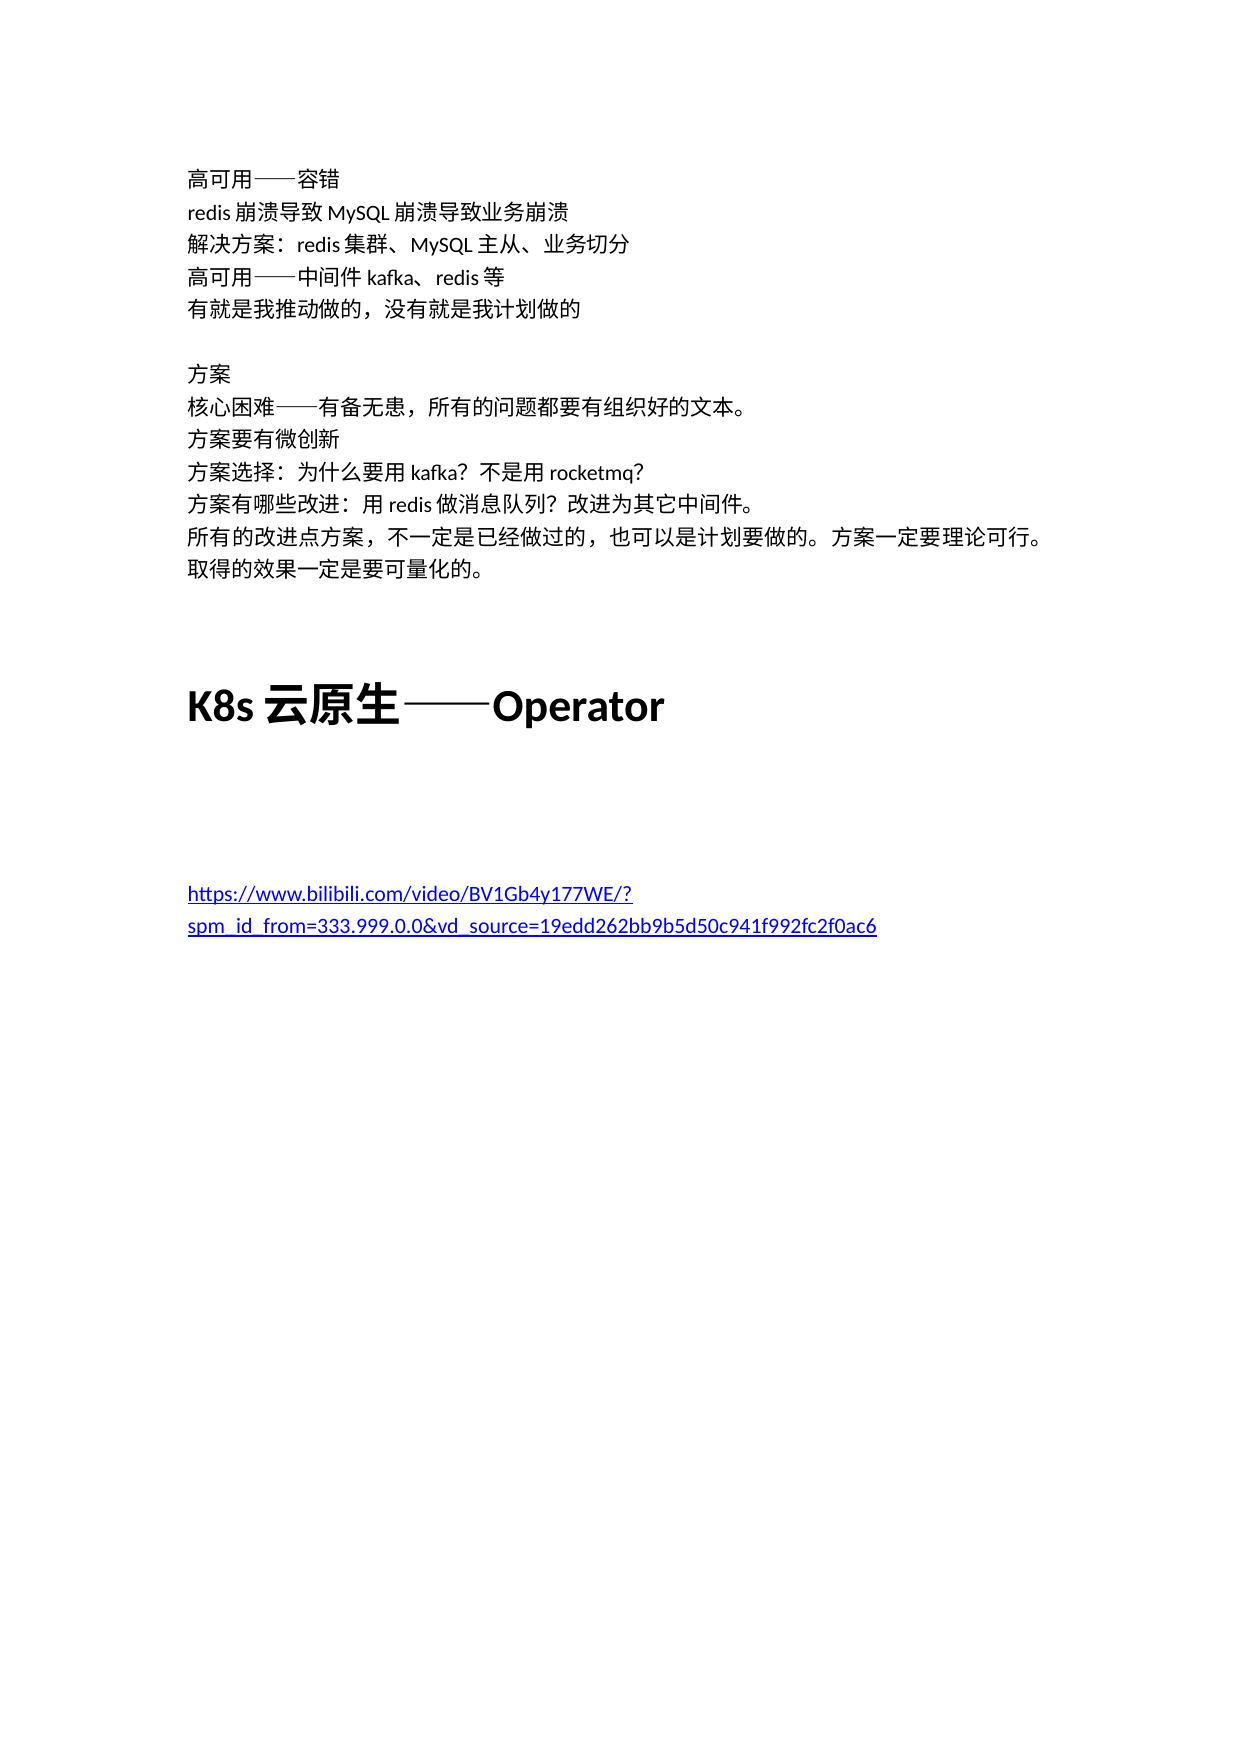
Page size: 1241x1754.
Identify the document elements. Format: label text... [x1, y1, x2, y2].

text 方案 [187, 357, 1053, 389]
text 方案要有微创新 [187, 422, 1053, 454]
subtitle K8s云原生——Operator [187, 652, 1053, 750]
text 方案选择：为什么要用kafka？不是用rocketmq？ [187, 454, 1053, 487]
text redis崩溃导致MySQL崩溃导致业务崩溃 [187, 194, 1053, 227]
text 解决方案：redis集群、MySQL主从、业务切分 [187, 227, 1053, 259]
text 方案有哪些改进：用redis做消息队列？改进为其它中间件。 [187, 487, 1053, 519]
text 所有的改进点方案，不一定是已经做过的，也可以是计划要做的。方案一定要理论可行。取得的效果一定是要可量化的。 [187, 519, 1053, 584]
text 高可用——容错 [187, 162, 1053, 194]
text 有就是我推动做的，没有就是我计划做的 [187, 292, 1053, 324]
text https://www.bilibili.com/video/BV1Gb4y177WE/?spm_id_from=333.999.0.0&vd_source=19edd262bb9b5d50c941f992fc2f0ac6 [187, 877, 1053, 942]
text 核心困难——有备无患，所有的问题都要有组织好的文本。 [187, 389, 1053, 422]
text 高可用——中间件kafka、redis等 [187, 259, 1053, 292]
